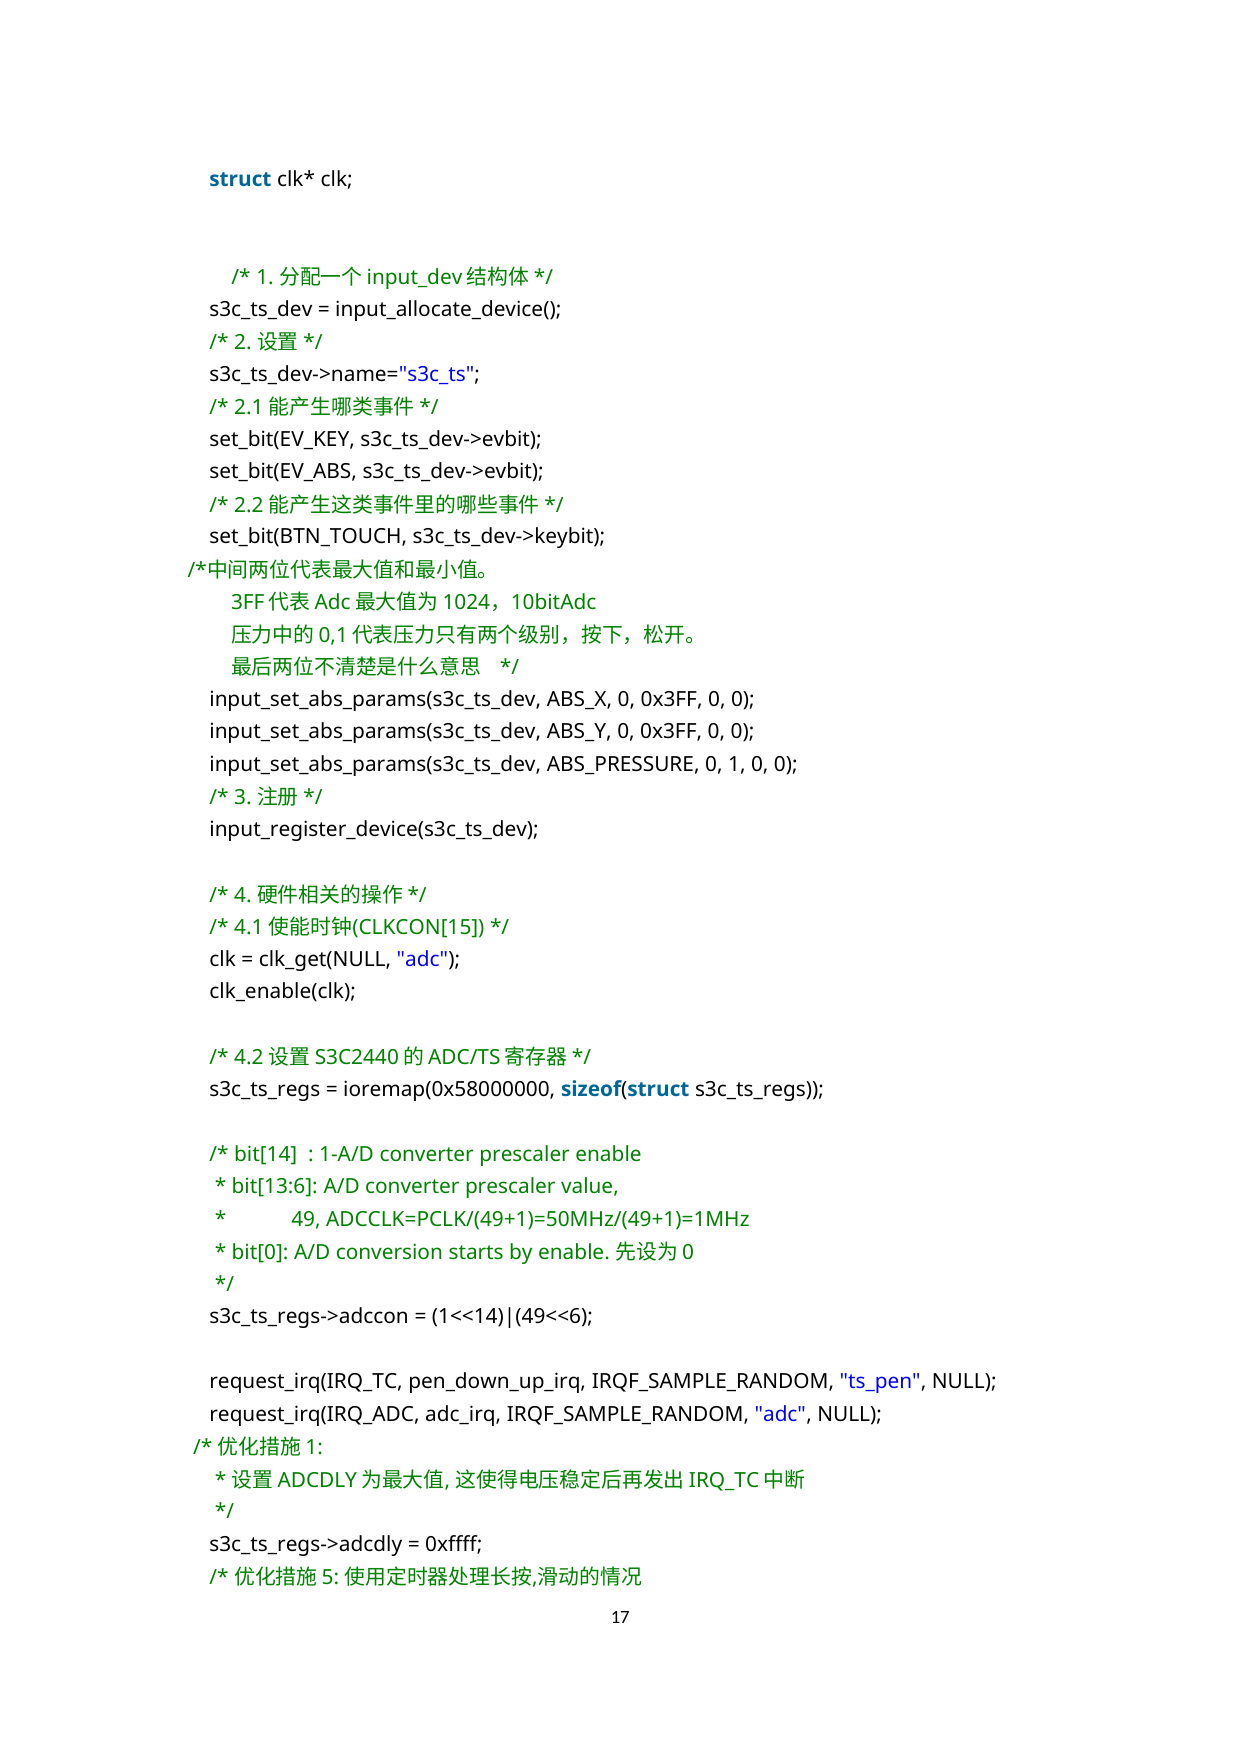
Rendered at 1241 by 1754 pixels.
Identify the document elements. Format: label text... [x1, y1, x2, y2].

text /* 优化措施1: [187, 1429, 1053, 1462]
text struct clk* clk; [187, 162, 1053, 194]
text 3FF代表Adc最大值为1024，10bitAdc [187, 584, 1053, 617]
text set_bit(EV_KEY, s3c_ts_dev->evbit); [187, 422, 1053, 454]
text /* 1. 分配一个input_dev结构体 */ [187, 259, 1053, 292]
text s3c_ts_dev->name="s3c_ts"; [187, 357, 1053, 389]
text /* 2.2 能产生这类事件里的哪些事件 */ [187, 487, 1053, 519]
text /* 优化措施5: 使用定时器处理长按,滑动的情况 [187, 1559, 1053, 1592]
text set_bit(BTN_TOUCH, s3c_ts_dev->keybit); [187, 519, 1053, 552]
text /* 4. 硬件相关的操作 */ [187, 877, 1053, 909]
text s3c_ts_dev = input_allocate_device(); [187, 292, 1053, 324]
text set_bit(EV_ABS, s3c_ts_dev->evbit); [187, 454, 1053, 487]
text s3c_ts_regs->adccon = (1<<14)|(49<<6); [187, 1299, 1053, 1332]
text input_set_abs_params(s3c_ts_dev, ABS_X, 0, 0x3FF, 0, 0); [187, 682, 1053, 714]
text s3c_ts_regs = ioremap(0x58000000, sizeof(struct s3c_ts_regs)); [187, 1072, 1053, 1104]
text /* 4.2 设置S3C2440的ADC/TS寄存器 */ [187, 1039, 1053, 1072]
text /*中间两位代表最大值和最小值。 [187, 552, 1053, 584]
text * 设置ADCDLY为最大值, 这使得电压稳定后再发出IRQ_TC中断 [187, 1462, 1053, 1494]
text input_set_abs_params(s3c_ts_dev, ABS_PRESSURE, 0, 1, 0, 0); [187, 747, 1053, 779]
text /* 4.1 使能时钟(CLKCON[15]) */ [187, 909, 1053, 942]
text s3c_ts_regs->adcdly = 0xffff; [187, 1527, 1053, 1559]
text clk = clk_get(NULL, "adc"); [187, 942, 1053, 974]
text clk_enable(clk); [187, 974, 1053, 1007]
text request_irq(IRQ_TC, pen_down_up_irq, IRQF_SAMPLE_RANDOM, "ts_pen", NULL); [187, 1364, 1053, 1397]
text /* 3. 注册 */ [187, 779, 1053, 812]
text /* 2. 设置 */ [187, 324, 1053, 357]
text /* 2.1 能产生哪类事件 */ [187, 389, 1053, 422]
text */ [187, 1494, 1053, 1527]
text request_irq(IRQ_ADC, adc_irq, IRQF_SAMPLE_RANDOM, "adc", NULL); [187, 1397, 1053, 1429]
text input_register_device(s3c_ts_dev); [187, 812, 1053, 844]
text * bit[0]: A/D conversion starts by enable. 先设为0 [187, 1234, 1053, 1267]
text * 49, ADCCLK=PCLK/(49+1)=50MHz/(49+1)=1MHz [187, 1202, 1053, 1234]
text 压力中的0,1代表压力只有两个级别，按下，松开。 [187, 617, 1053, 649]
text */ [187, 1267, 1053, 1299]
text 最后两位不清楚是什么意思 */ [187, 649, 1053, 682]
text * bit[13:6]: A/D converter prescaler value, [187, 1169, 1053, 1202]
text input_set_abs_params(s3c_ts_dev, ABS_Y, 0, 0x3FF, 0, 0); [187, 714, 1053, 747]
text /* bit[14] : 1-A/D converter prescaler enable [187, 1137, 1053, 1169]
